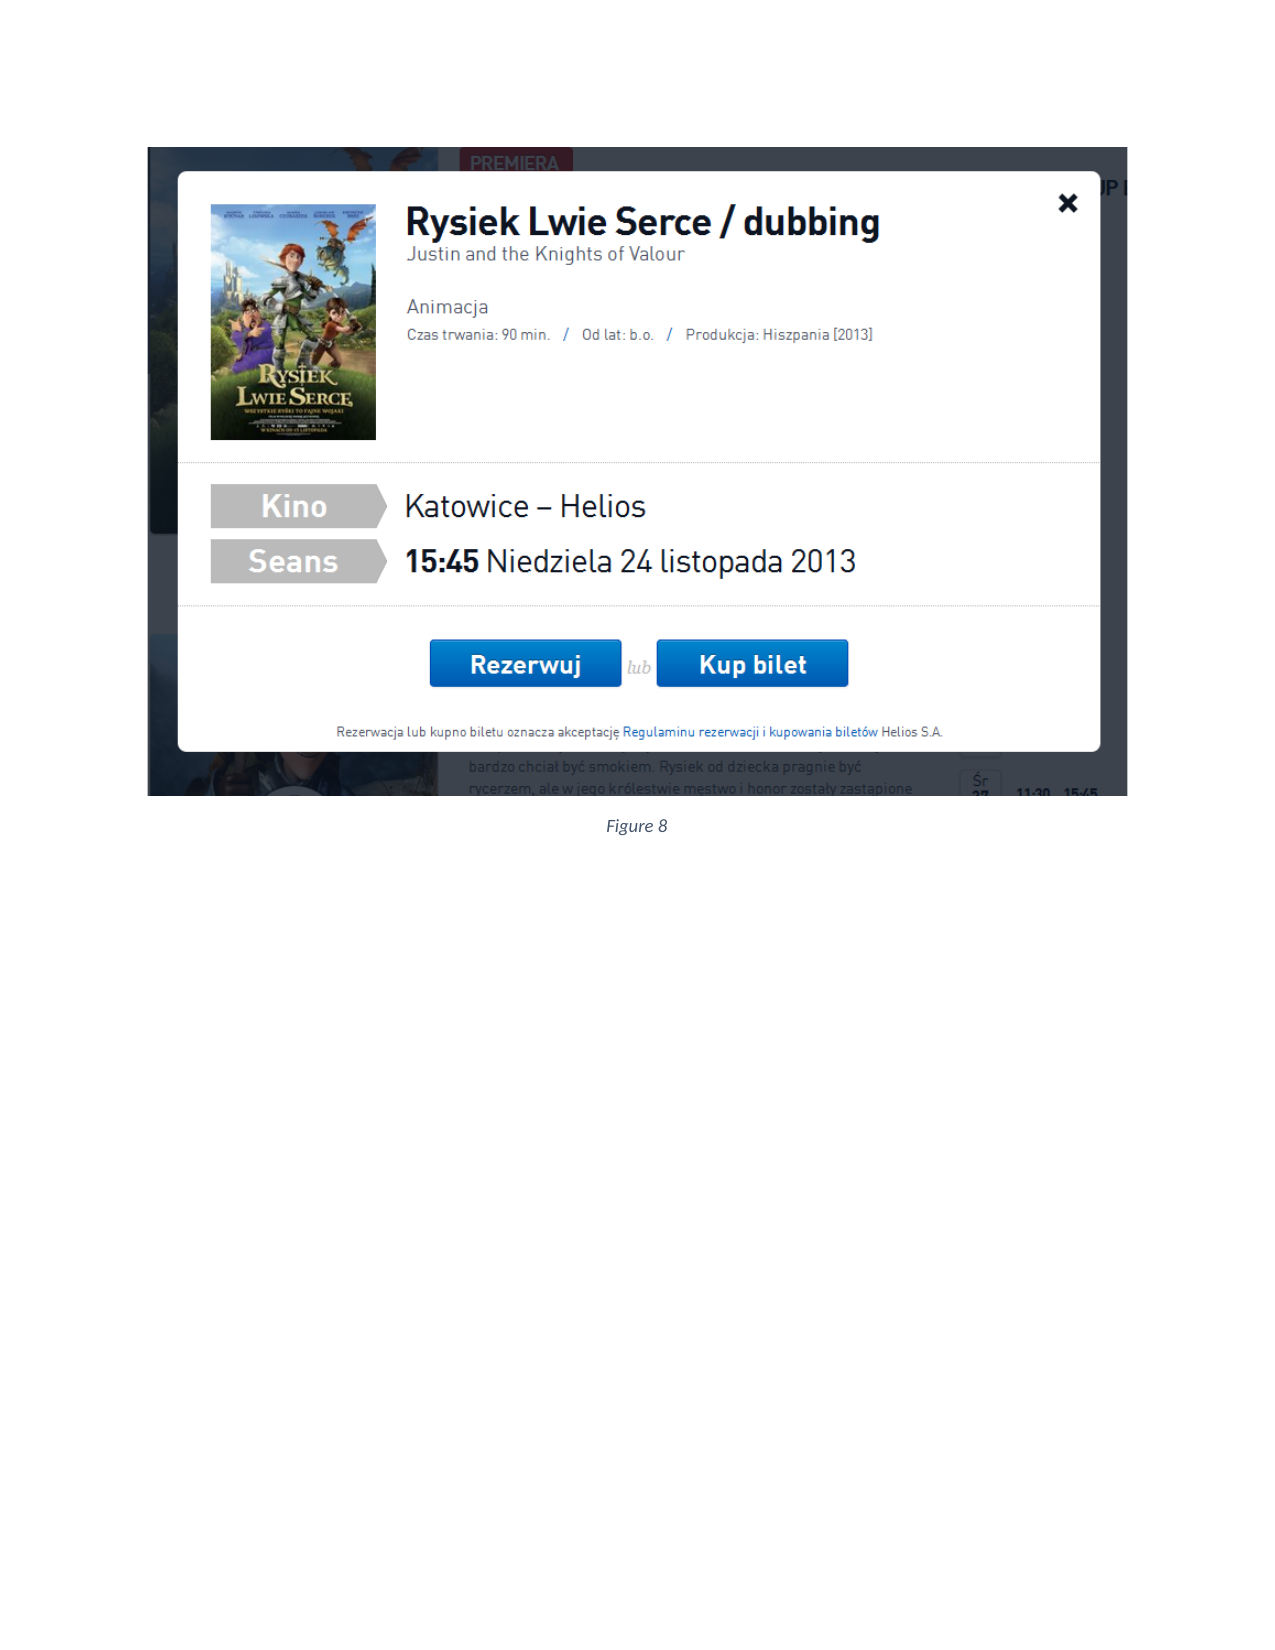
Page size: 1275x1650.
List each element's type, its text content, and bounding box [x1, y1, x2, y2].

text Figure 8 [148, 814, 1127, 837]
